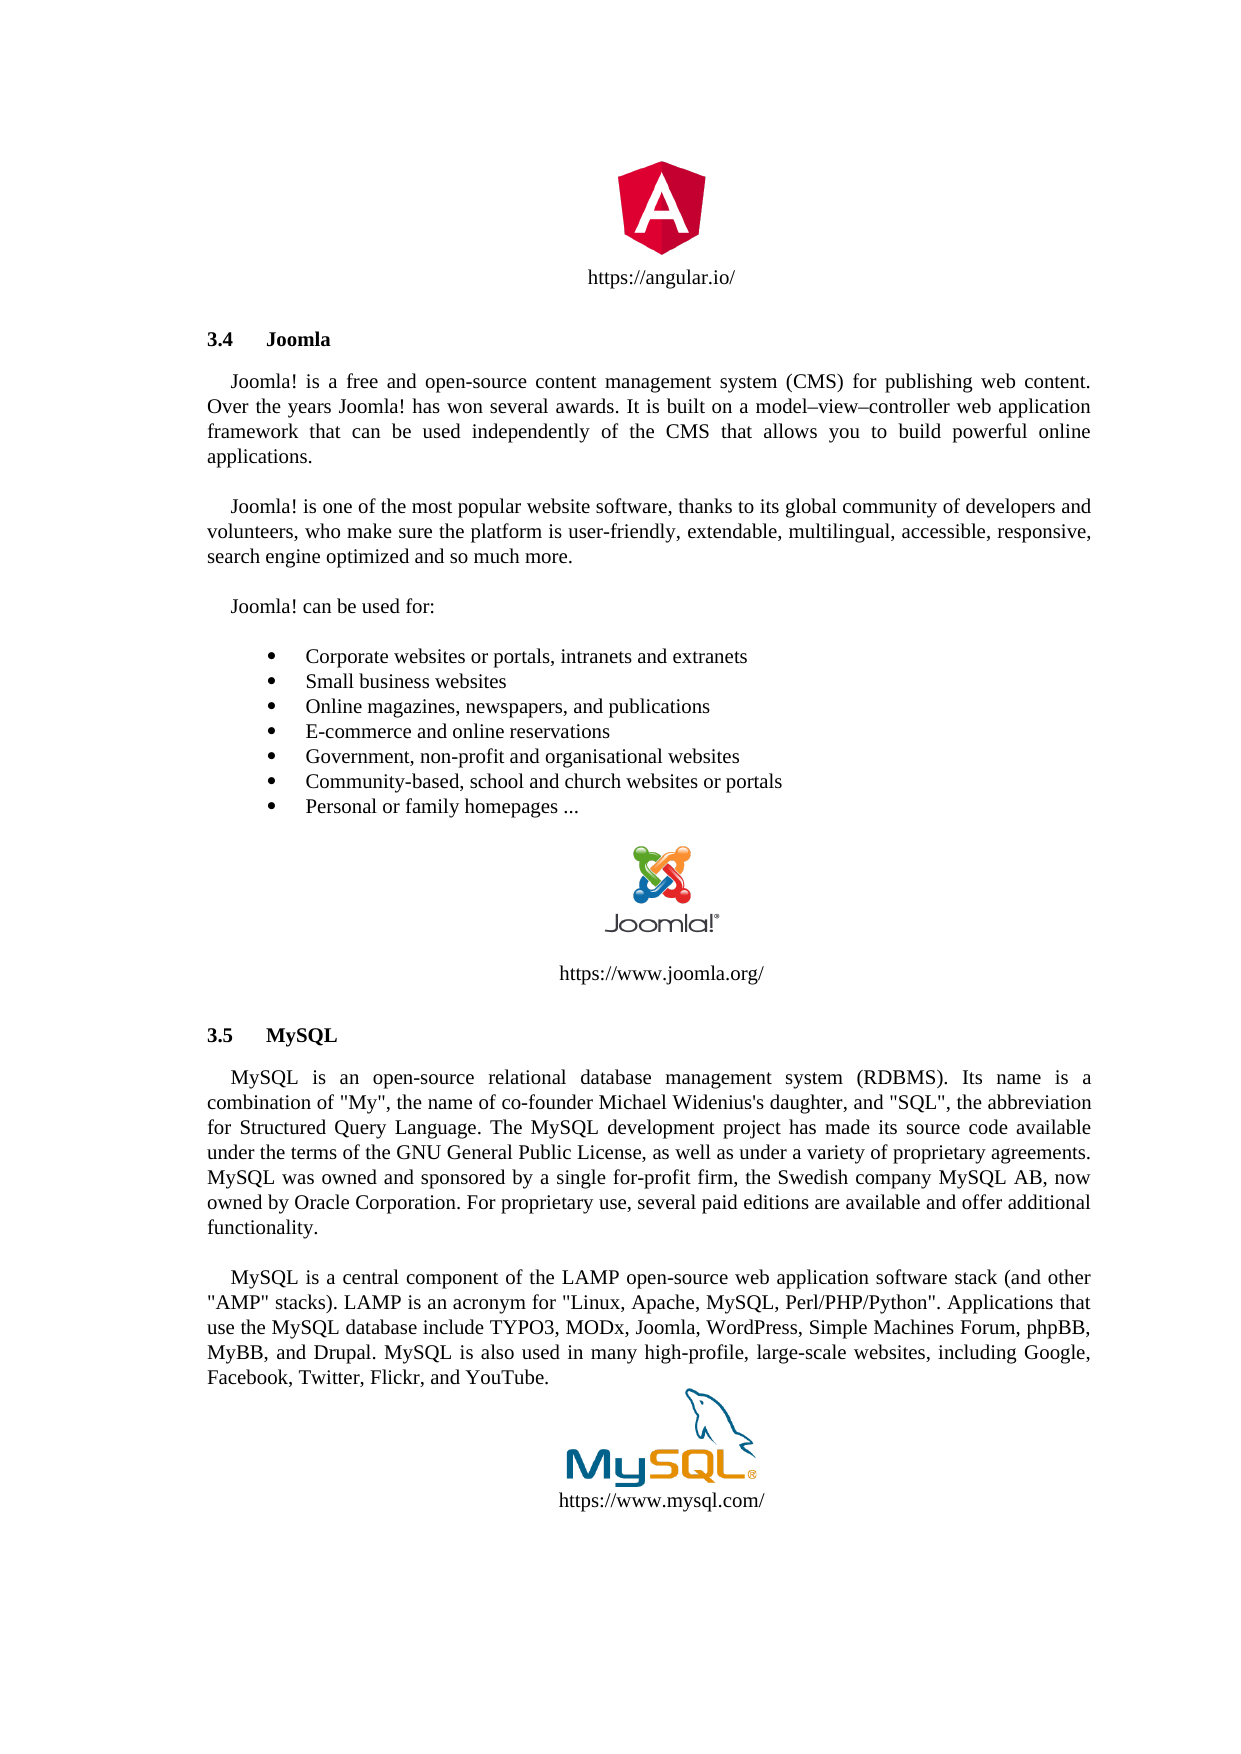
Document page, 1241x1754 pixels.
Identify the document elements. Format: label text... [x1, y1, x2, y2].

text MySQL is an open-source relational database management system (RDBMS). Its name is a combination of "My", the name of co-founder Michael Widenius's daughter, and "SQL", the abbreviation for Structured Query Language. The MySQL development project has made its source code available under the terms of the GNU General Public License, as well as under a variety of proprietary agreements. MySQL was owned and sponsored by a single for-profit firm, the Swedish company MySQL AB, now owned by Oracle Corporation. For proprietary use, several paid editions are available and offer additional functionality. [207, 1064, 1092, 1239]
text https://www.mysql.com/ [207, 1487, 1092, 1512]
list Personal or family homepages ... [268, 793, 1092, 818]
picture [576, 818, 747, 960]
list Corporate websites or portals, intranets and extranets [268, 643, 1092, 668]
text Joomla! is one of the most popular website software, thanks to its global community of developers and volunteers, who make sure the platform is user-friendly, extendable, multilingual, accessible, responsive, search engine optimized and so much more. [207, 493, 1092, 568]
subtitle MySQL [207, 1022, 1092, 1047]
text MySQL is a central component of the LAMP open-source web application software stack (and other "AMP" stacks). LAMP is an acronym for "Linux, Apache, MySQL, Perl/PHP/Python". Applications that use the MySQL database include TYPO3, MODx, Joomla, WordPress, Simple Machines Forum, phpBB, MyBB, and Drupal. MySQL is also used in many high-profile, large-scale websites, including Google, Facebook, Twitter, Flickr, and YouTube. [207, 1264, 1092, 1389]
list Online magazines, newspapers, and publications [268, 693, 1092, 718]
subtitle Joomla [207, 326, 1092, 351]
text Joomla! can be used for: [207, 593, 1092, 618]
list E-commerce and online reservations [268, 718, 1092, 743]
list Small business websites [268, 668, 1092, 693]
picture [603, 147, 720, 264]
list Community-based, school and church websites or portals [268, 768, 1092, 793]
list Government, non-profit and organisational websites [268, 743, 1092, 768]
picture [566, 1388, 757, 1487]
text Joomla! is a free and open-source content management system (CMS) for publishing web content. Over the years Joomla! has won several awards. It is built on a model–view–controller web application framework that can be used independently of the CMS that allows you to build powerful online applications. [207, 368, 1092, 468]
text https://angular.io/ [207, 264, 1092, 289]
text https://www.joomla.org/ [207, 959, 1092, 984]
